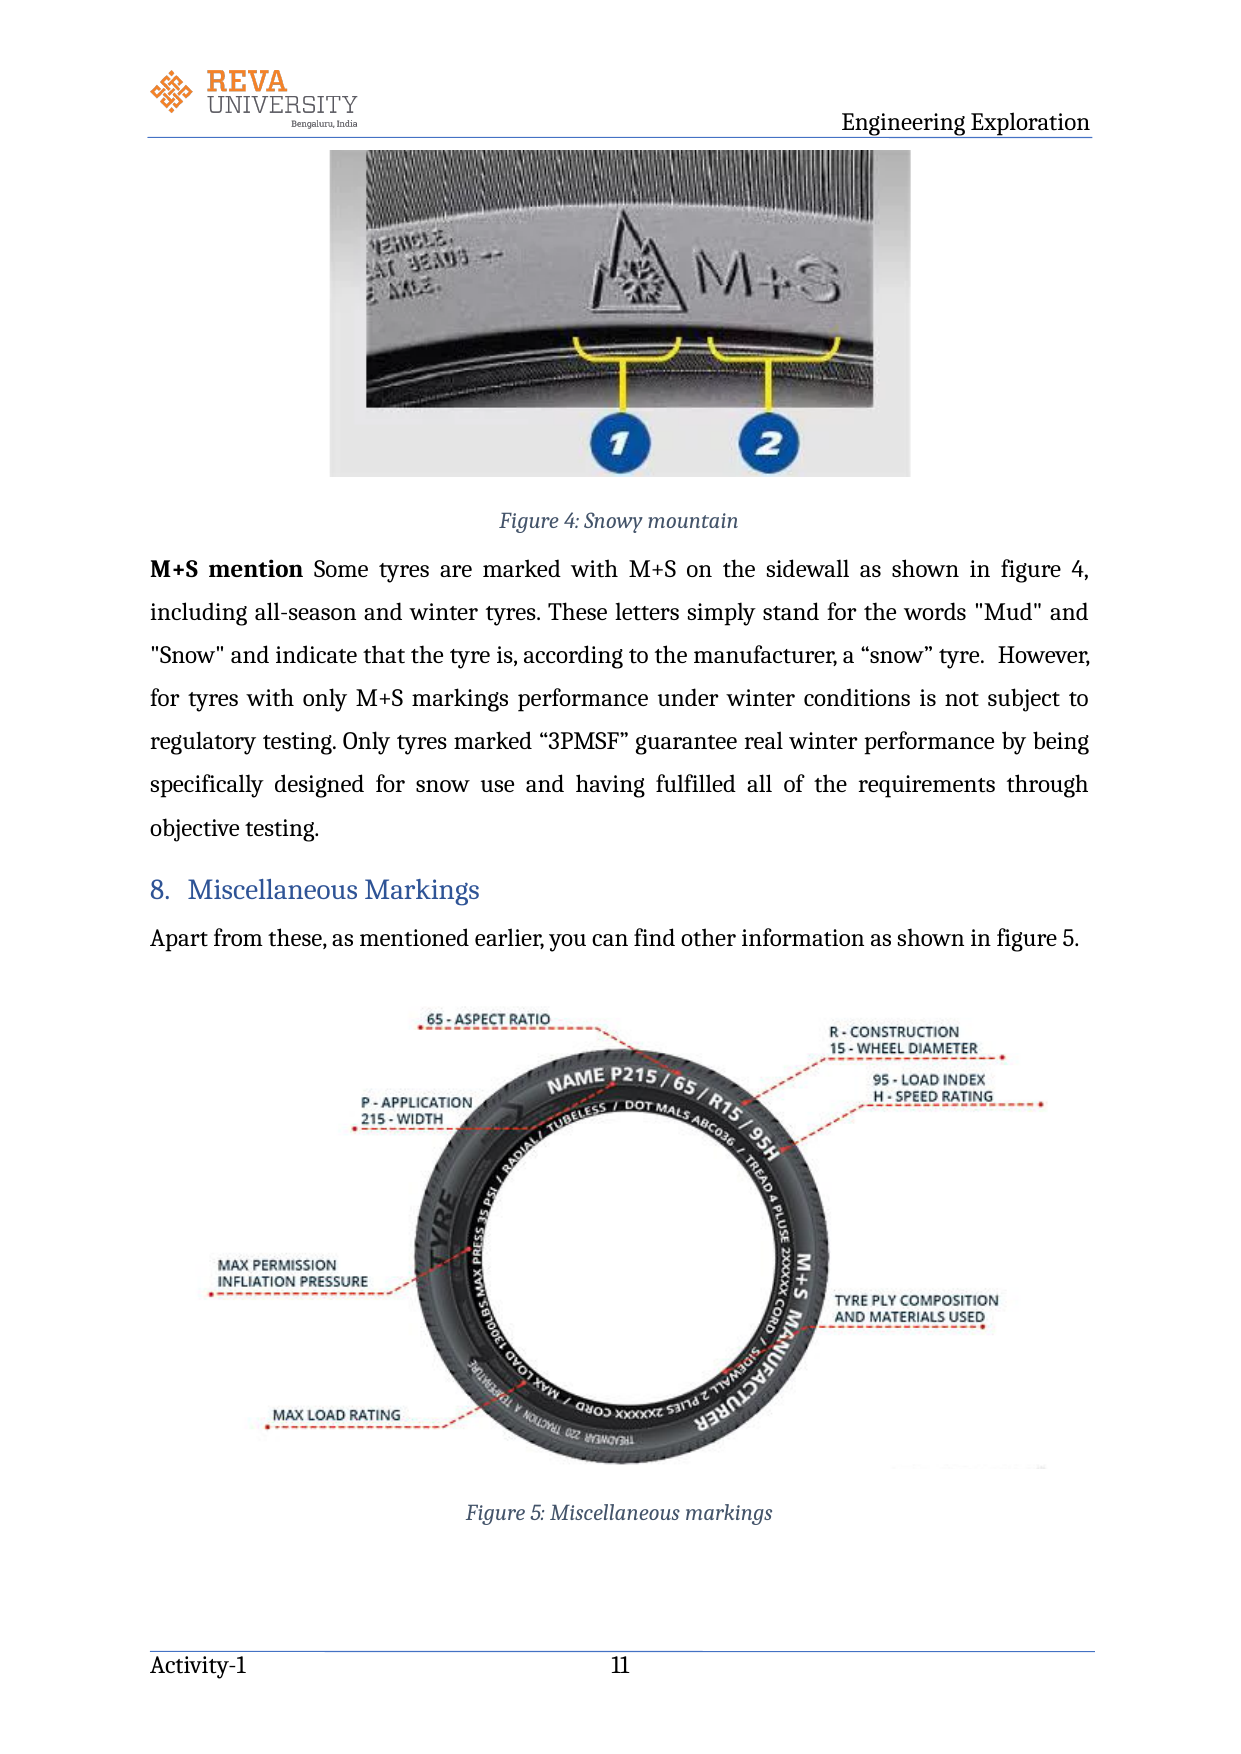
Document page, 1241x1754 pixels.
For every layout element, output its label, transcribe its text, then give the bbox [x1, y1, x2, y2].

text Apart from these, as mentioned earlier, you can find other information as shown in figure 5. [150, 924, 1090, 952]
picture [150, 70, 358, 130]
text Figure 4: Snowy mountain [150, 508, 1090, 534]
picture [329, 150, 911, 477]
subtitle Miscellaneous Markings [150, 873, 1090, 907]
text M+S mention Some tyres are marked with M+S on the sidewall as shown in figure 4, including all-season and winter tyres. These letters simply stand for the words "Mud" and "Snow" and indicate that the tyre is, according to the manufacturer, a “snow” tyre. However, for tyres with only M+S markings performance under winter conditions is not subject to regulatory testing. Only tyres marked “3PMSF” guarantee real winter performance by being specifically designed for snow use and having fulfilled all of the requirements through objective testing. [150, 555, 1090, 842]
picture [192, 983, 1048, 1469]
text Figure 5: Miscellaneous markings [150, 1499, 1090, 1526]
